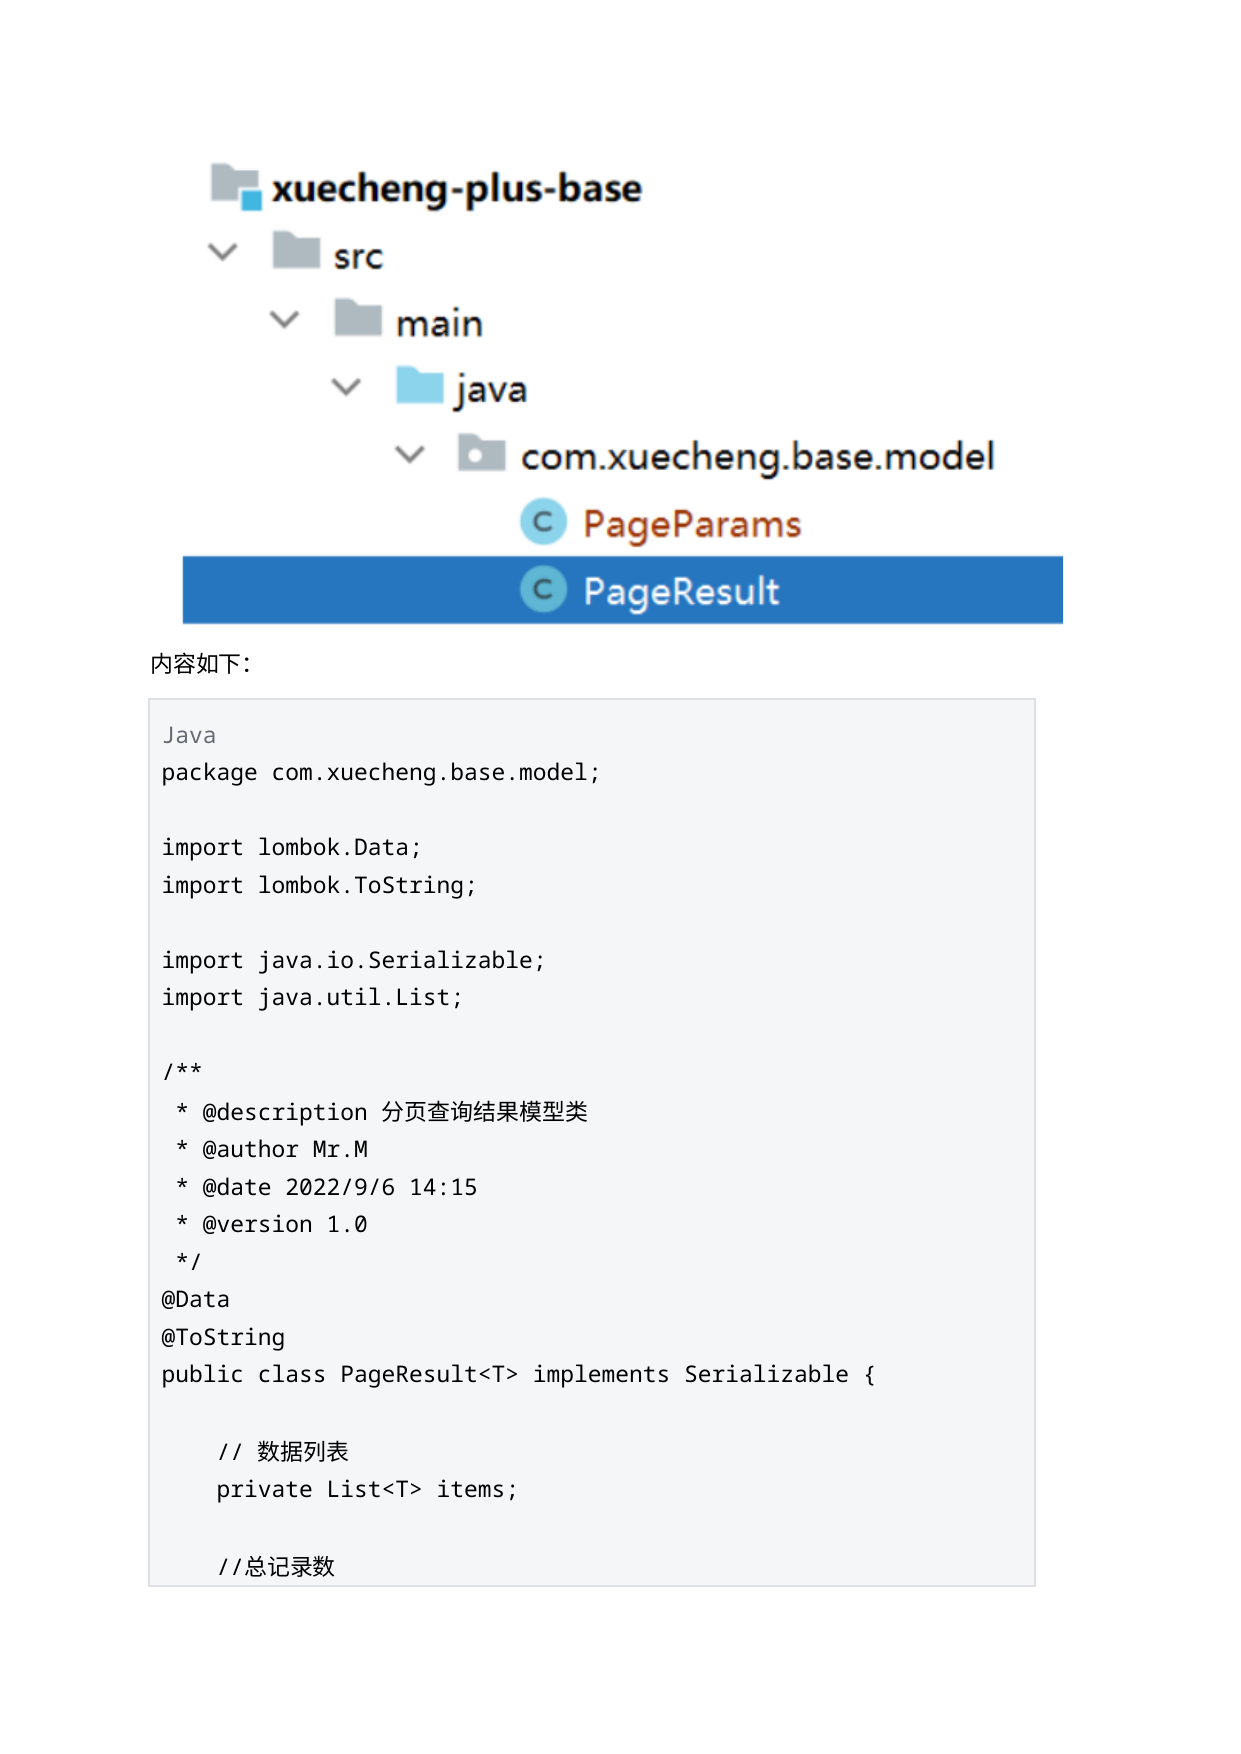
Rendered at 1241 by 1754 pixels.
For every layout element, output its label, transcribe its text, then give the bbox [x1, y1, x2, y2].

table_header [150, 700, 1034, 1585]
picture [177, 150, 1064, 629]
text 内容如下： [150, 646, 1090, 679]
